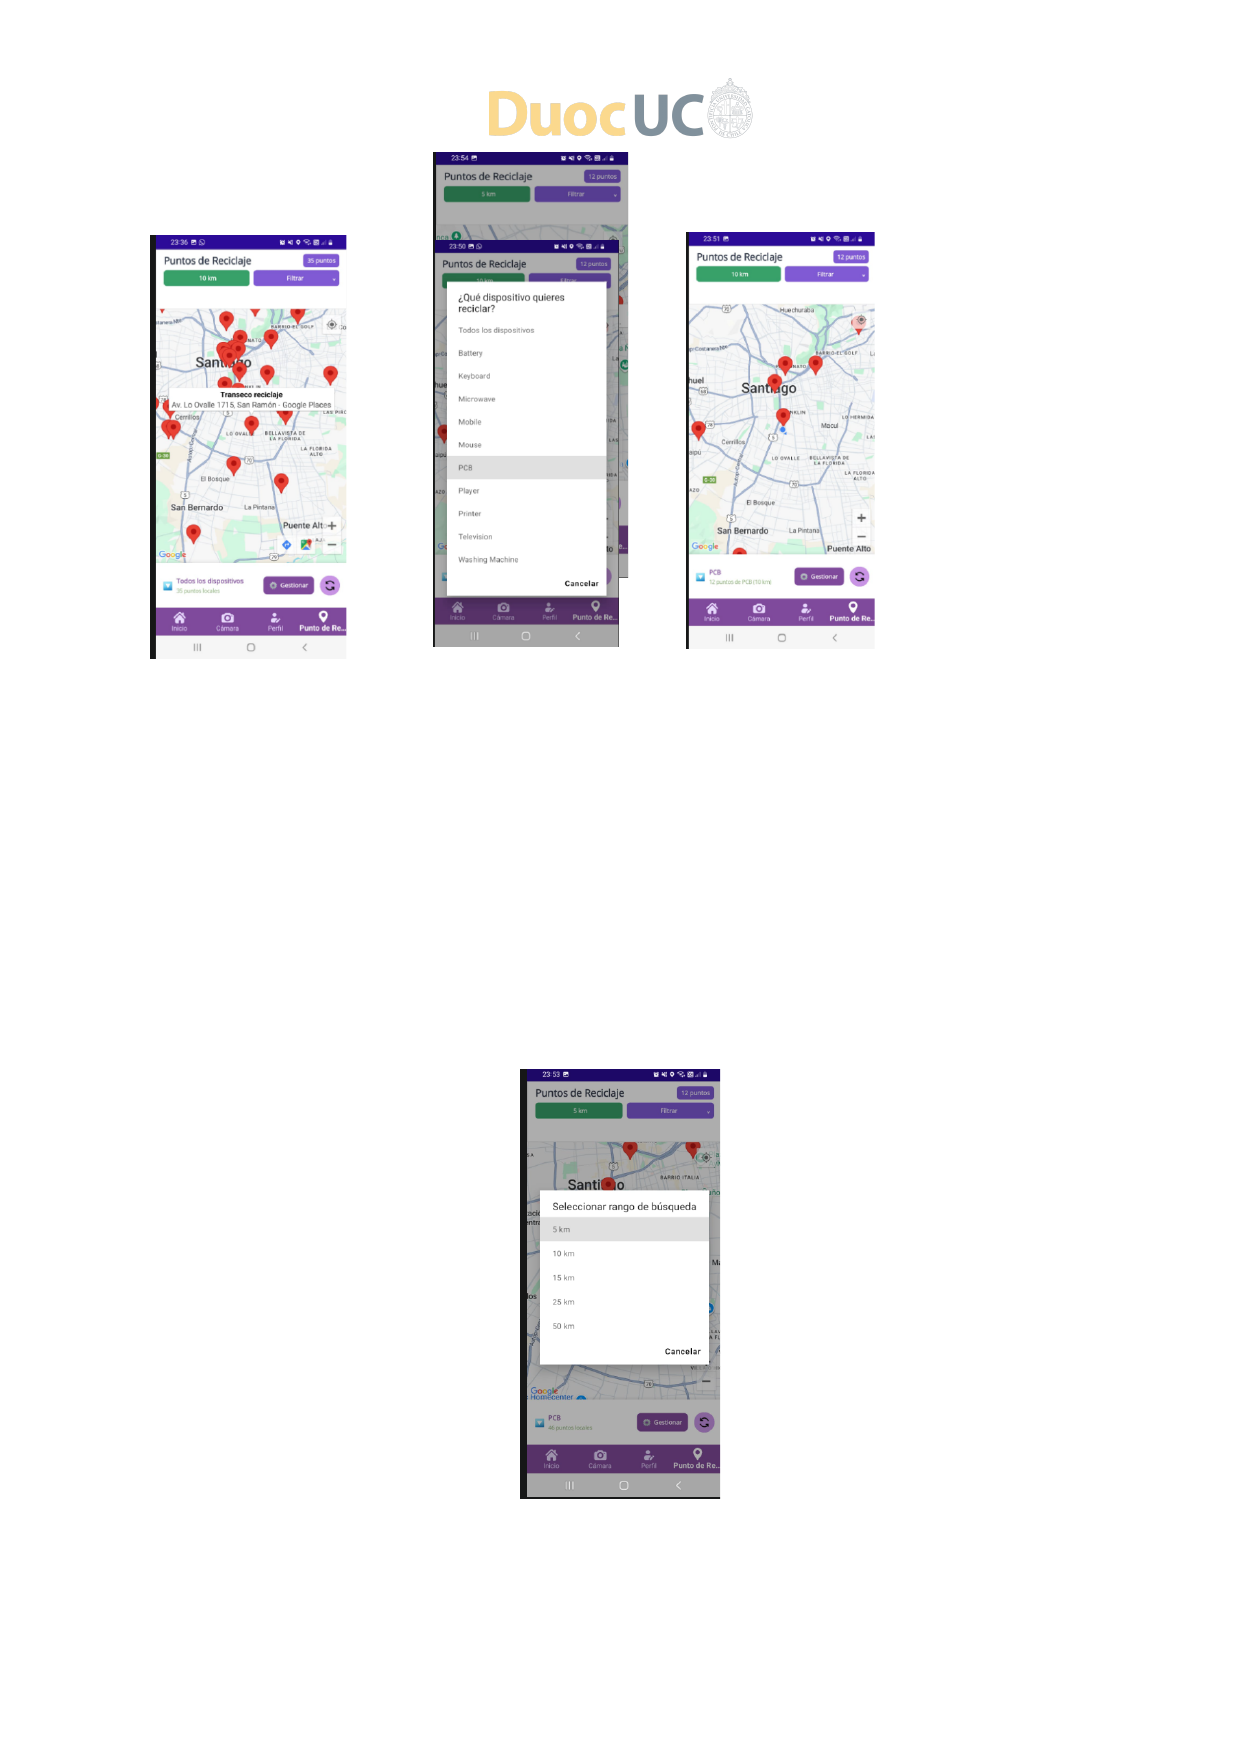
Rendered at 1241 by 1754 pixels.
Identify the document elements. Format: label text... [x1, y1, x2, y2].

picture [485, 75, 756, 142]
picture [686, 232, 875, 649]
picture [150, 235, 347, 659]
picture [433, 152, 629, 647]
picture [520, 1069, 721, 1499]
